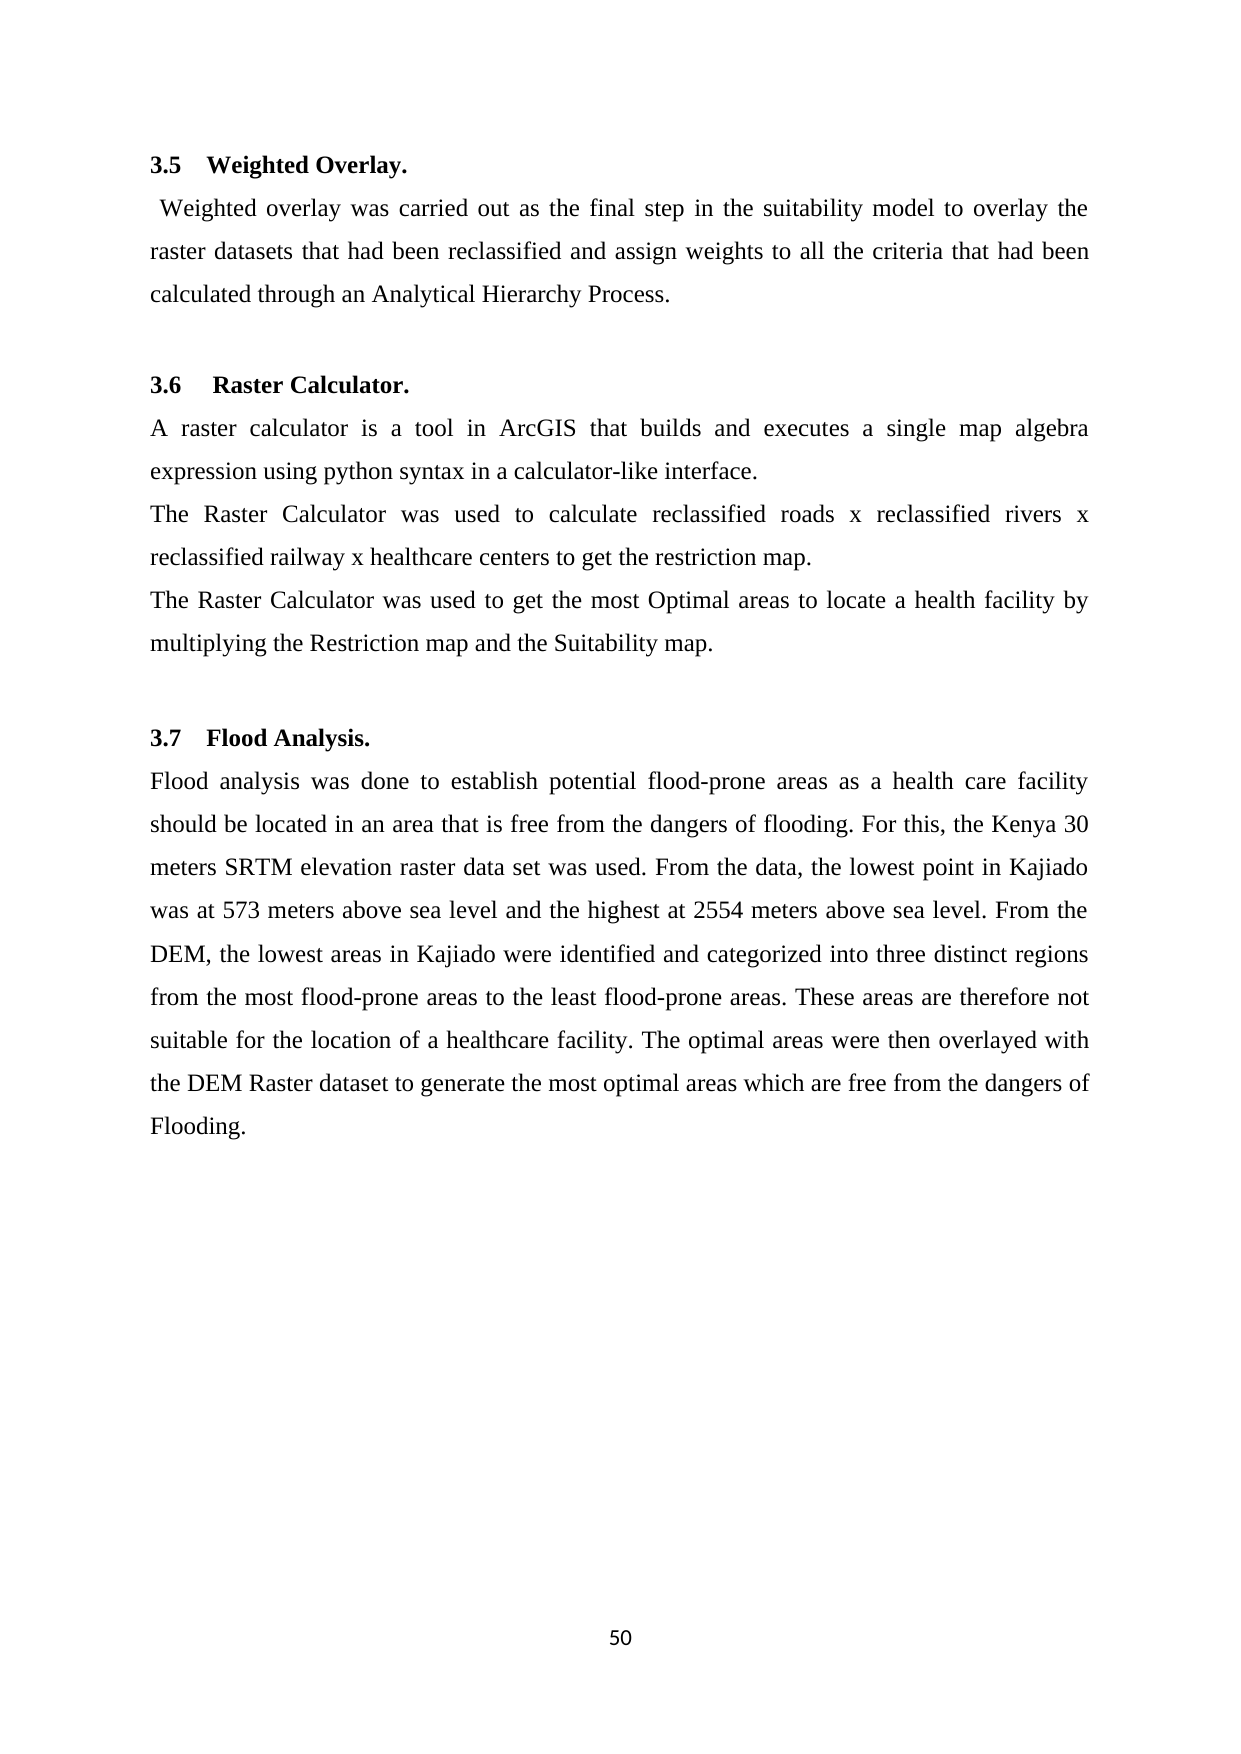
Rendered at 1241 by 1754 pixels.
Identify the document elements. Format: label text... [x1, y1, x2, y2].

subtitle 3.7 Flood Analysis. [150, 723, 1090, 752]
subtitle 3.6 Raster Calculator. [150, 370, 1090, 398]
subtitle 3.5 Weighted Overlay. [150, 150, 1090, 179]
text A raster calculator is a tool in ArcGIS that builds and executes a single map algebra expression using python syntax in a calculator-like interface. [150, 413, 1090, 485]
text The Raster Calculator was used to calculate reclassified roads x reclassified rivers x reclassified railway x healthcare centers to get the restriction map. [150, 499, 1090, 571]
text The Raster Calculator was used to get the most Optimal areas to locate a health facility by multiplying the Restriction map and the Suitability map. [150, 585, 1090, 657]
text Flood analysis was done to establish potential flood-prone areas as a health care facility should be located in an area that is free from the dangers of flooding. For this, the Kenya 30 meters SRTM elevation raster data set was used. From the data, the lowest point in Kajiado was at 573 meters above sea level and the highest at 2554 meters above sea level. From the DEM, the lowest areas in Kajiado were identified and categorized into three distinct regions from the most flood-prone areas to the least flood-prone areas. These areas are therefore not suitable for the location of a healthcare facility. The optimal areas were then overlayed with the DEM Raster dataset to generate the most optimal areas which are free from the dangers of Flooding. [150, 766, 1090, 1140]
text Weighted overlay was carried out as the final step in the suitability model to overlay the raster datasets that had been reclassified and assign weights to all the criteria that had been calculated through an Analytical Hierarchy Process. [150, 193, 1090, 308]
